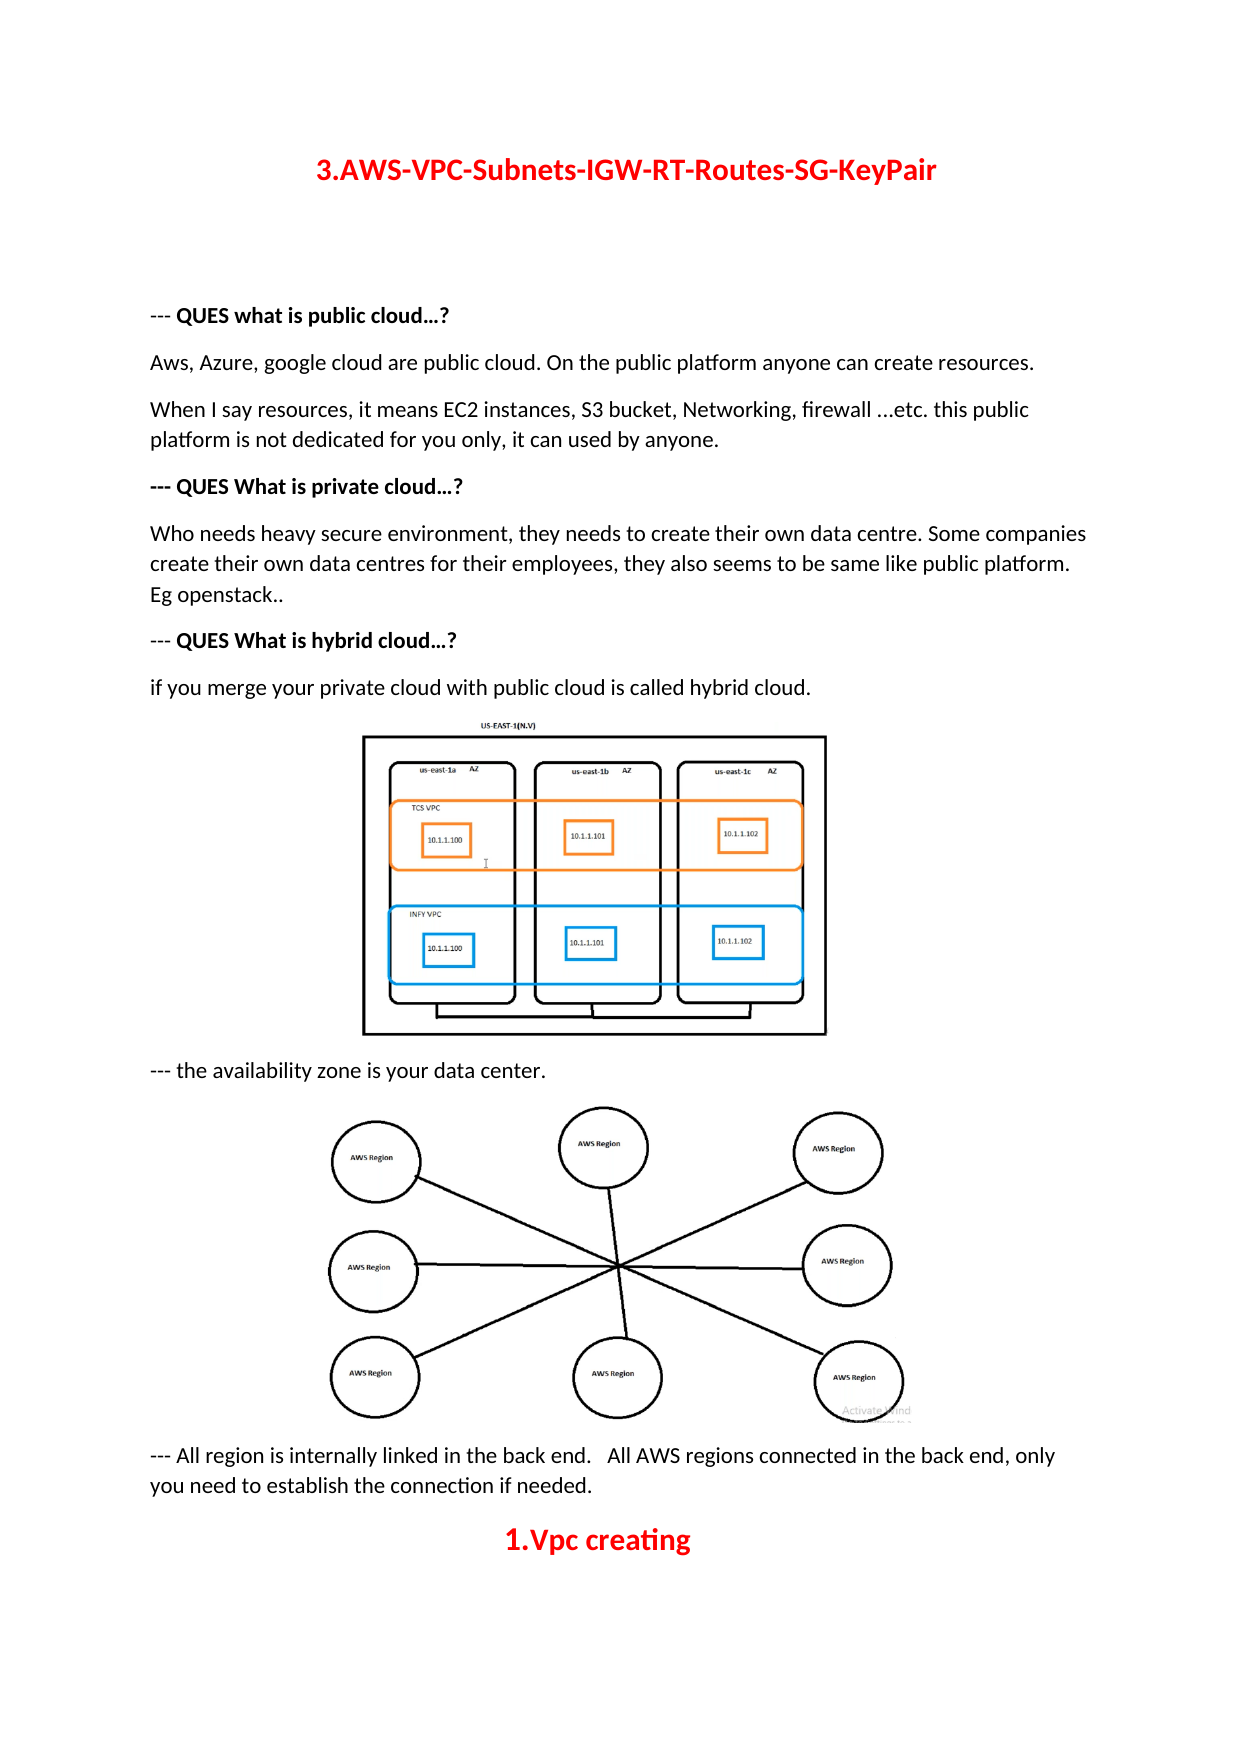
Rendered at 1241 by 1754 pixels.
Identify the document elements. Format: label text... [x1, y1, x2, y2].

text When I say resources, it means EC2 instances, S3 bucket, Networking, firewall ...etc. this public platform is not dedicated for you only, it can used by anyone. [150, 395, 1090, 453]
text --- QUES What is private cloud…? [150, 472, 1090, 500]
picture [326, 1103, 912, 1423]
text --- QUES what is public cloud…? [150, 302, 1090, 329]
text --- the availability zone is your data center. [150, 1056, 1090, 1084]
text Who needs heavy secure environment, they needs to create their own data centre. Some companies create their own data centres for their employees, they also seems to be same like public platform. Eg openstack.. [150, 519, 1090, 608]
text --- QUES What is hybrid cloud…? [150, 627, 1090, 654]
text if you merge your private cloud with public cloud is called hybrid cloud. [150, 673, 1090, 701]
text Aws, Azure, google cloud are public cloud. On the public platform anyone can create resources. [150, 348, 1090, 376]
picture [362, 720, 829, 1038]
text 1.Vpc creating [150, 1518, 1090, 1559]
text 3.AWS-VPC-Subnets-IGW-RT-Routes-SG-KeyPair [150, 150, 1090, 188]
text --- All region is internally linked in the back end. All AWS regions connected in the back end, only you need to establish the connection if needed. [150, 1441, 1090, 1499]
